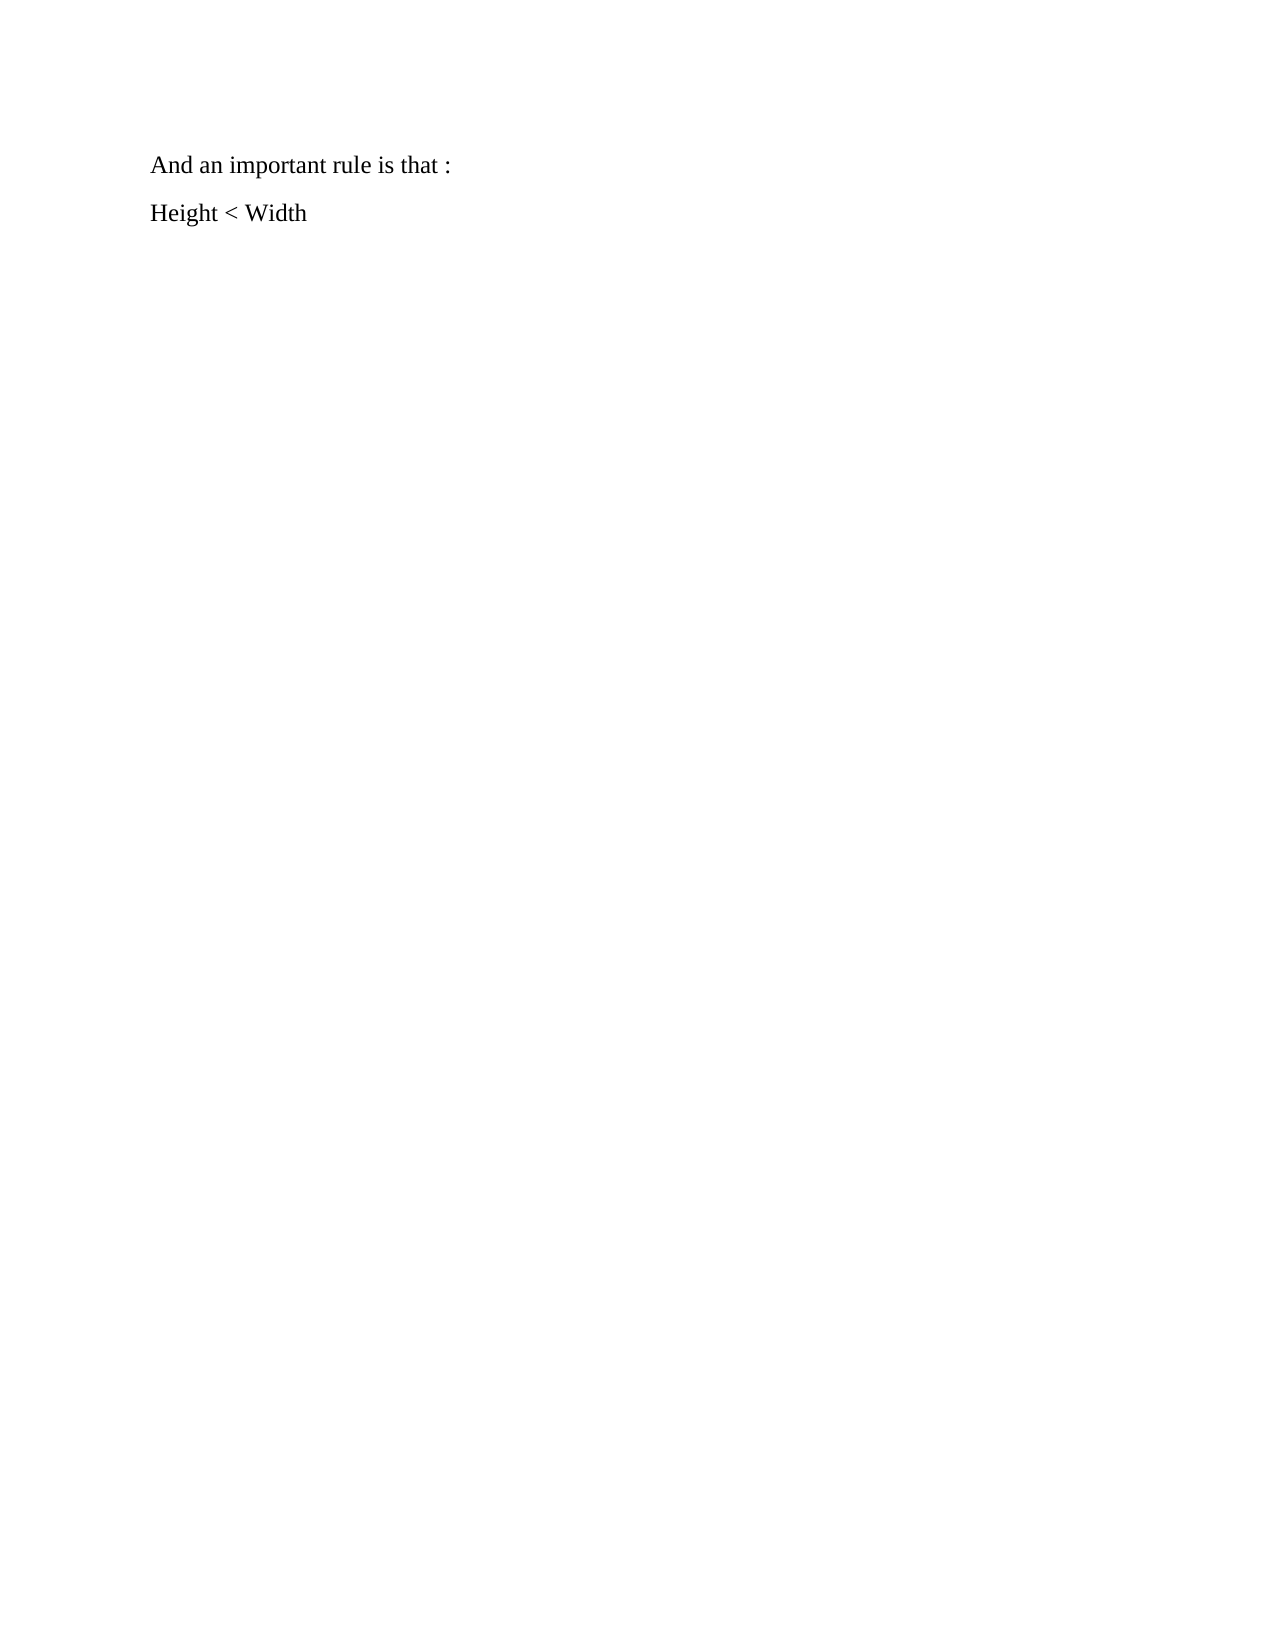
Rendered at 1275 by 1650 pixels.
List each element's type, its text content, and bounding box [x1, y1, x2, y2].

text And an important rule is that : [150, 150, 1125, 179]
text Height < Width [150, 198, 1125, 226]
